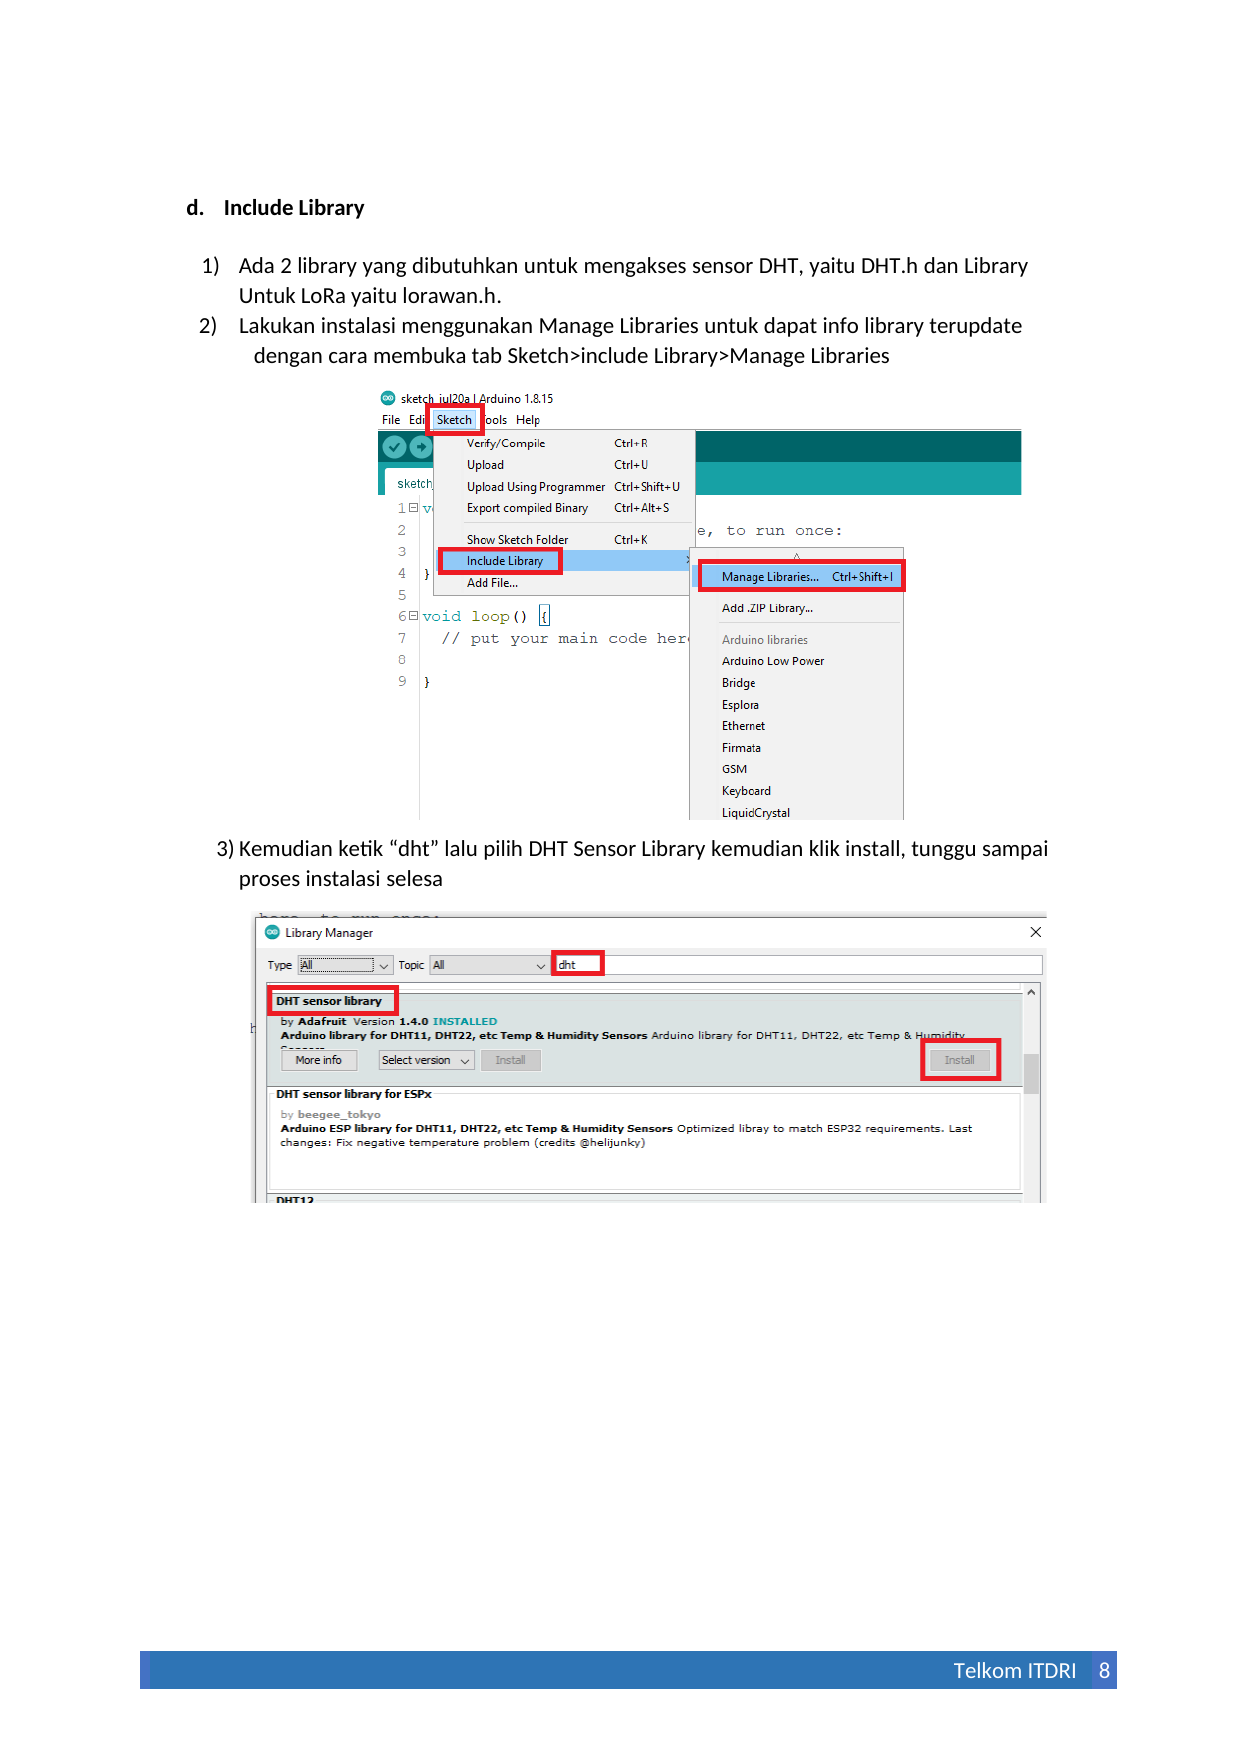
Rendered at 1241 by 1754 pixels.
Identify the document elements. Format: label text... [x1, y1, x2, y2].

list Ada 2 library yang dibutuhkan untuk mengakses sensor DHT, yaitu DHT.h dan Library Untuk LoRa yaitu lorawan.h. [201, 251, 1091, 309]
text proses instalasi selesa [239, 864, 1240, 892]
list Lakukan instalasi menggunakan Manage Libraries untuk dapat info library terupdate dengan cara membuka tab Sketch>include Library>Manage Libraries [199, 311, 1091, 369]
picture [250, 911, 1047, 1203]
picture [378, 390, 1022, 820]
list Include Library [186, 193, 1240, 221]
